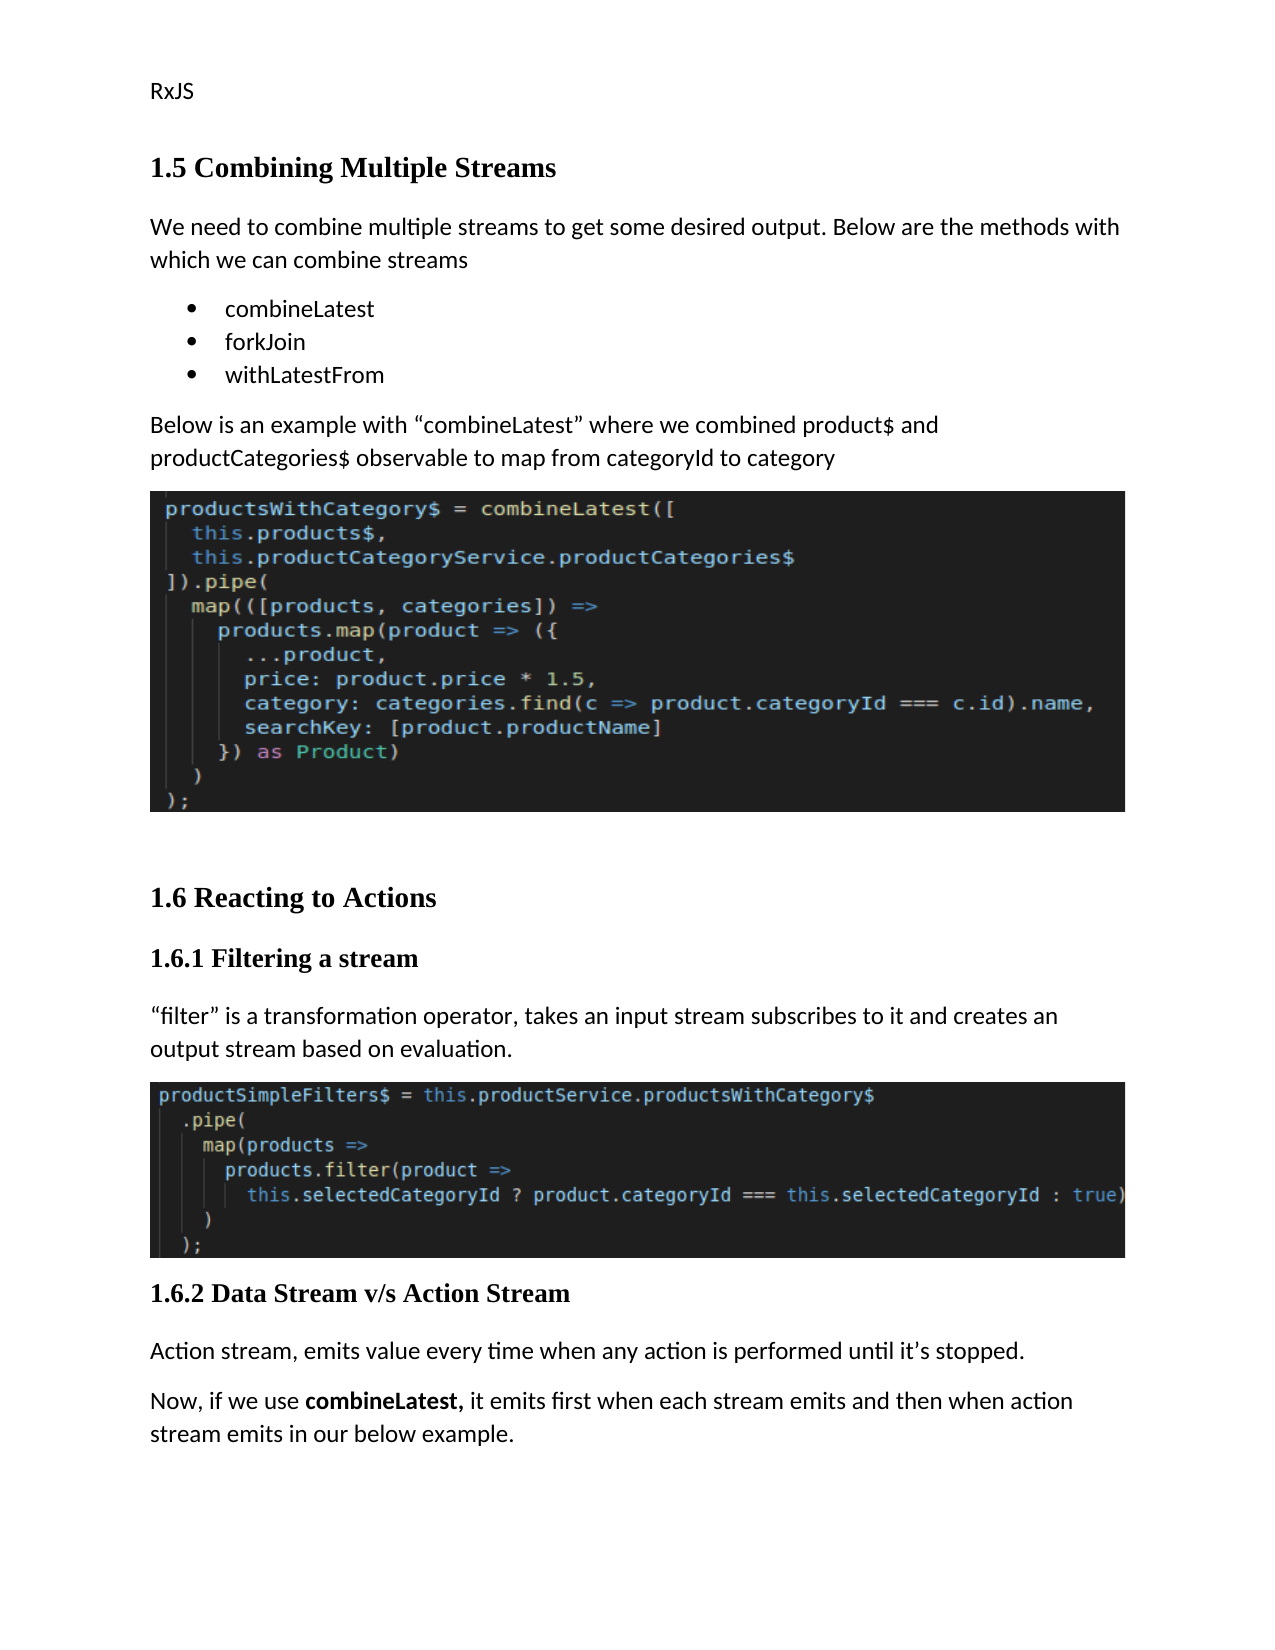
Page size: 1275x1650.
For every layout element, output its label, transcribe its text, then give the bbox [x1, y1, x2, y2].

subtitle Reacting to Actions [150, 881, 1125, 914]
text Now, if we use combineLatest, it emits first when each stream emits and then when action stream emits in our below example. [150, 1385, 1125, 1448]
picture [150, 1082, 1125, 1258]
text Action stream, emits value every time when any action is performed until it’s stopped. [150, 1335, 1125, 1366]
subtitle Data Stream v/s Action Stream [150, 1277, 1125, 1308]
list combineLatest [187, 294, 1125, 324]
text “filter” is a transformation operator, takes an input stream subscribes to it and creates an output stream based on evaluation. [150, 1000, 1125, 1064]
picture [150, 491, 1125, 812]
subtitle Combining Multiple Streams [150, 150, 1125, 183]
subtitle Filtering a stream [150, 942, 1125, 973]
text Below is an example with “combineLatest” where we combined product$ and productCategories$ observable to map from categoryId to category [150, 409, 1125, 472]
list forkJoin [187, 327, 1125, 357]
list withLatestFrom [187, 359, 1125, 390]
text We need to combine multiple streams to get some desired output. Below are the methods with which we can combine streams [150, 211, 1125, 274]
